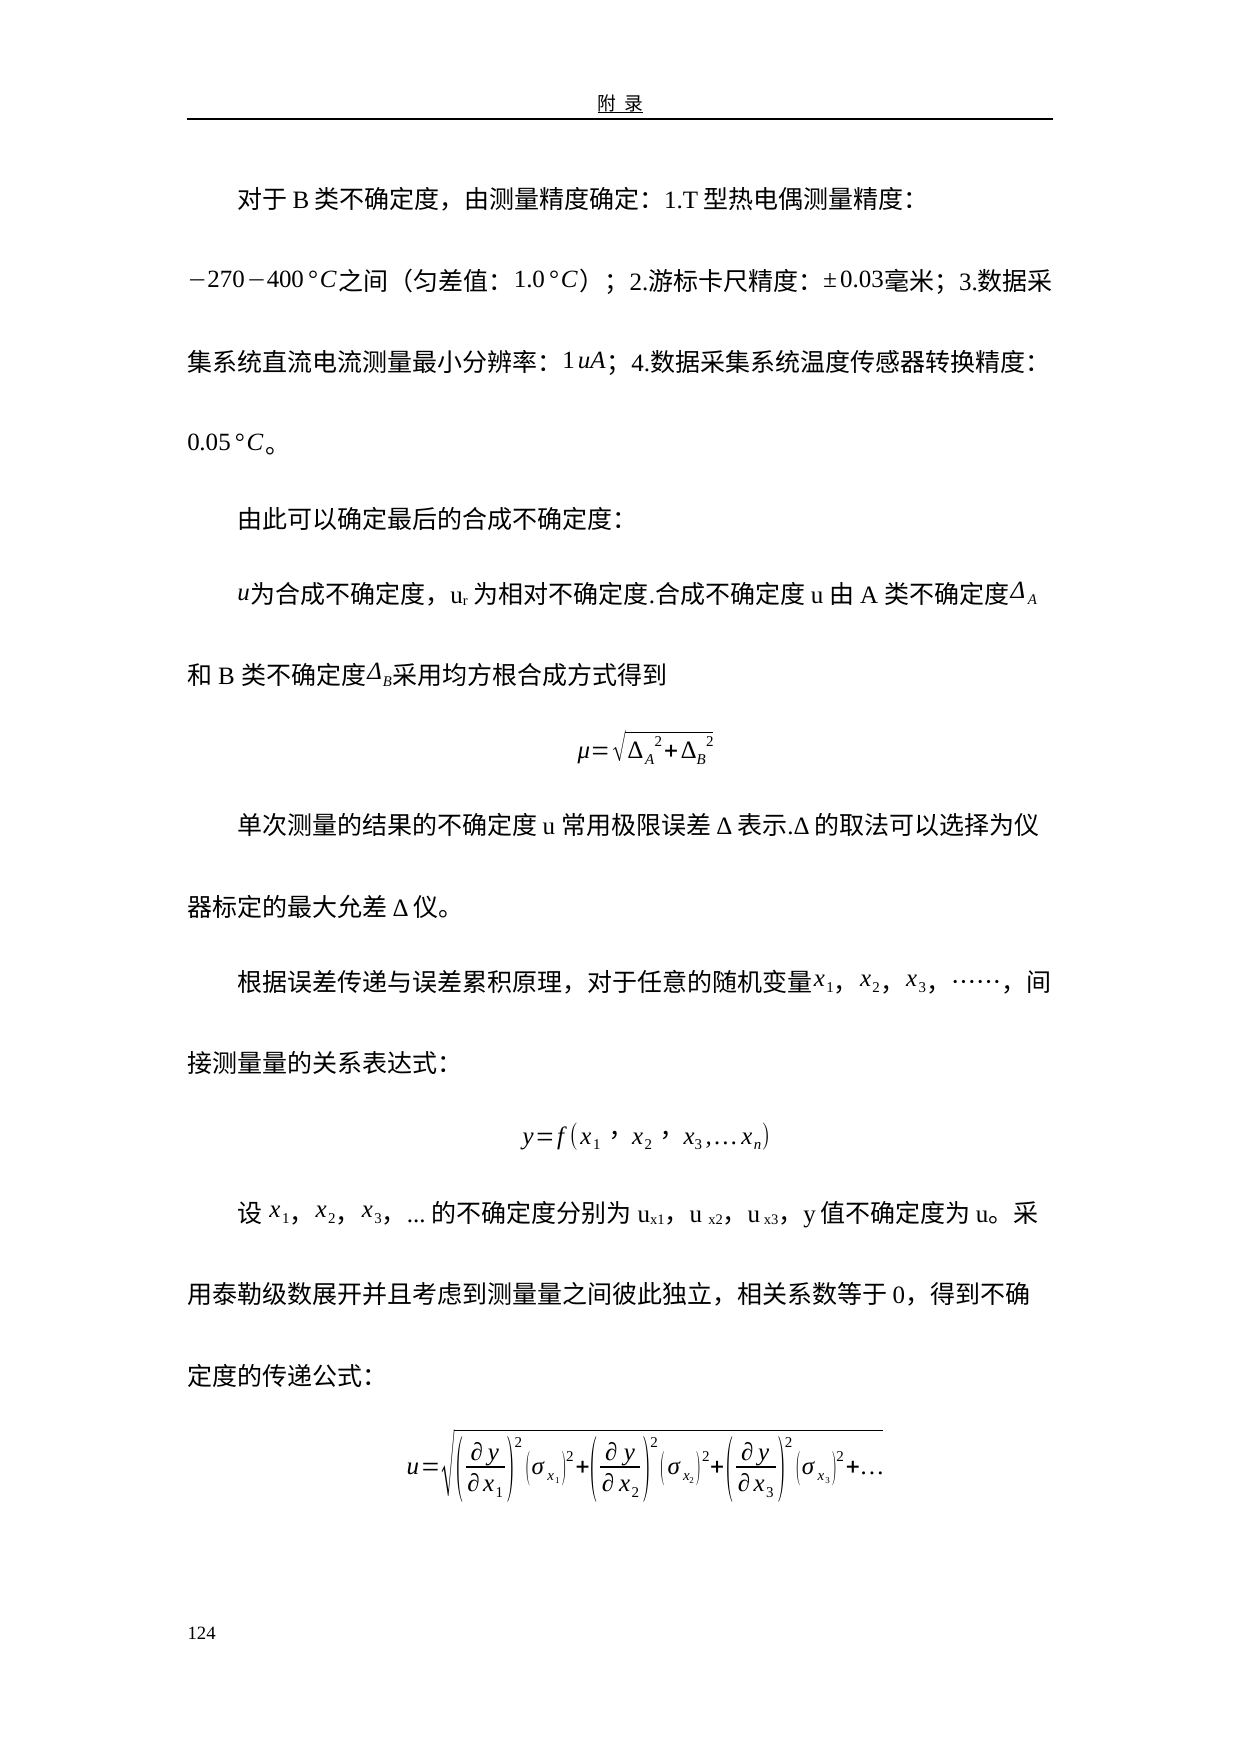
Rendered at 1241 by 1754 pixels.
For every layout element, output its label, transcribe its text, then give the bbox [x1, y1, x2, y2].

text 由此可以确定最后的合成不确定度： [187, 483, 1053, 551]
text 设 ，，，... 的不确定度分别为 ux1，u x2，u x3，y值不确定度为u。采用泰勒级数展开并且考虑到测量量之间彼此独立，相关系数等于0，得到不确定度的传递公式： [187, 1177, 1053, 1408]
text 单次测量的结果的不确定度u 常用极限误差Δ表示.Δ的取法可以选择为仪器标定的最大允差Δ仪。 [187, 790, 1053, 939]
text 根据误差传递与误差累积原理，对于任意的随机变量，，，……，间接测量量的关系表达式： [187, 946, 1053, 1096]
text 为合成不确定度，ur 为相对不确定度.合成不确定度 u 由 A 类不确定度 和 B 类不确定度采用均方根合成方式得到 [187, 558, 1053, 708]
text 对于B类不确定度，由测量精度确定：1.T型热电偶测量精度：之间（匀差值：）；2.游标卡尺精度：毫米；3.数据采集系统直流电流测量最小分辨率：；4.数据采集系统温度传感器转换精度：。 [187, 164, 1053, 476]
